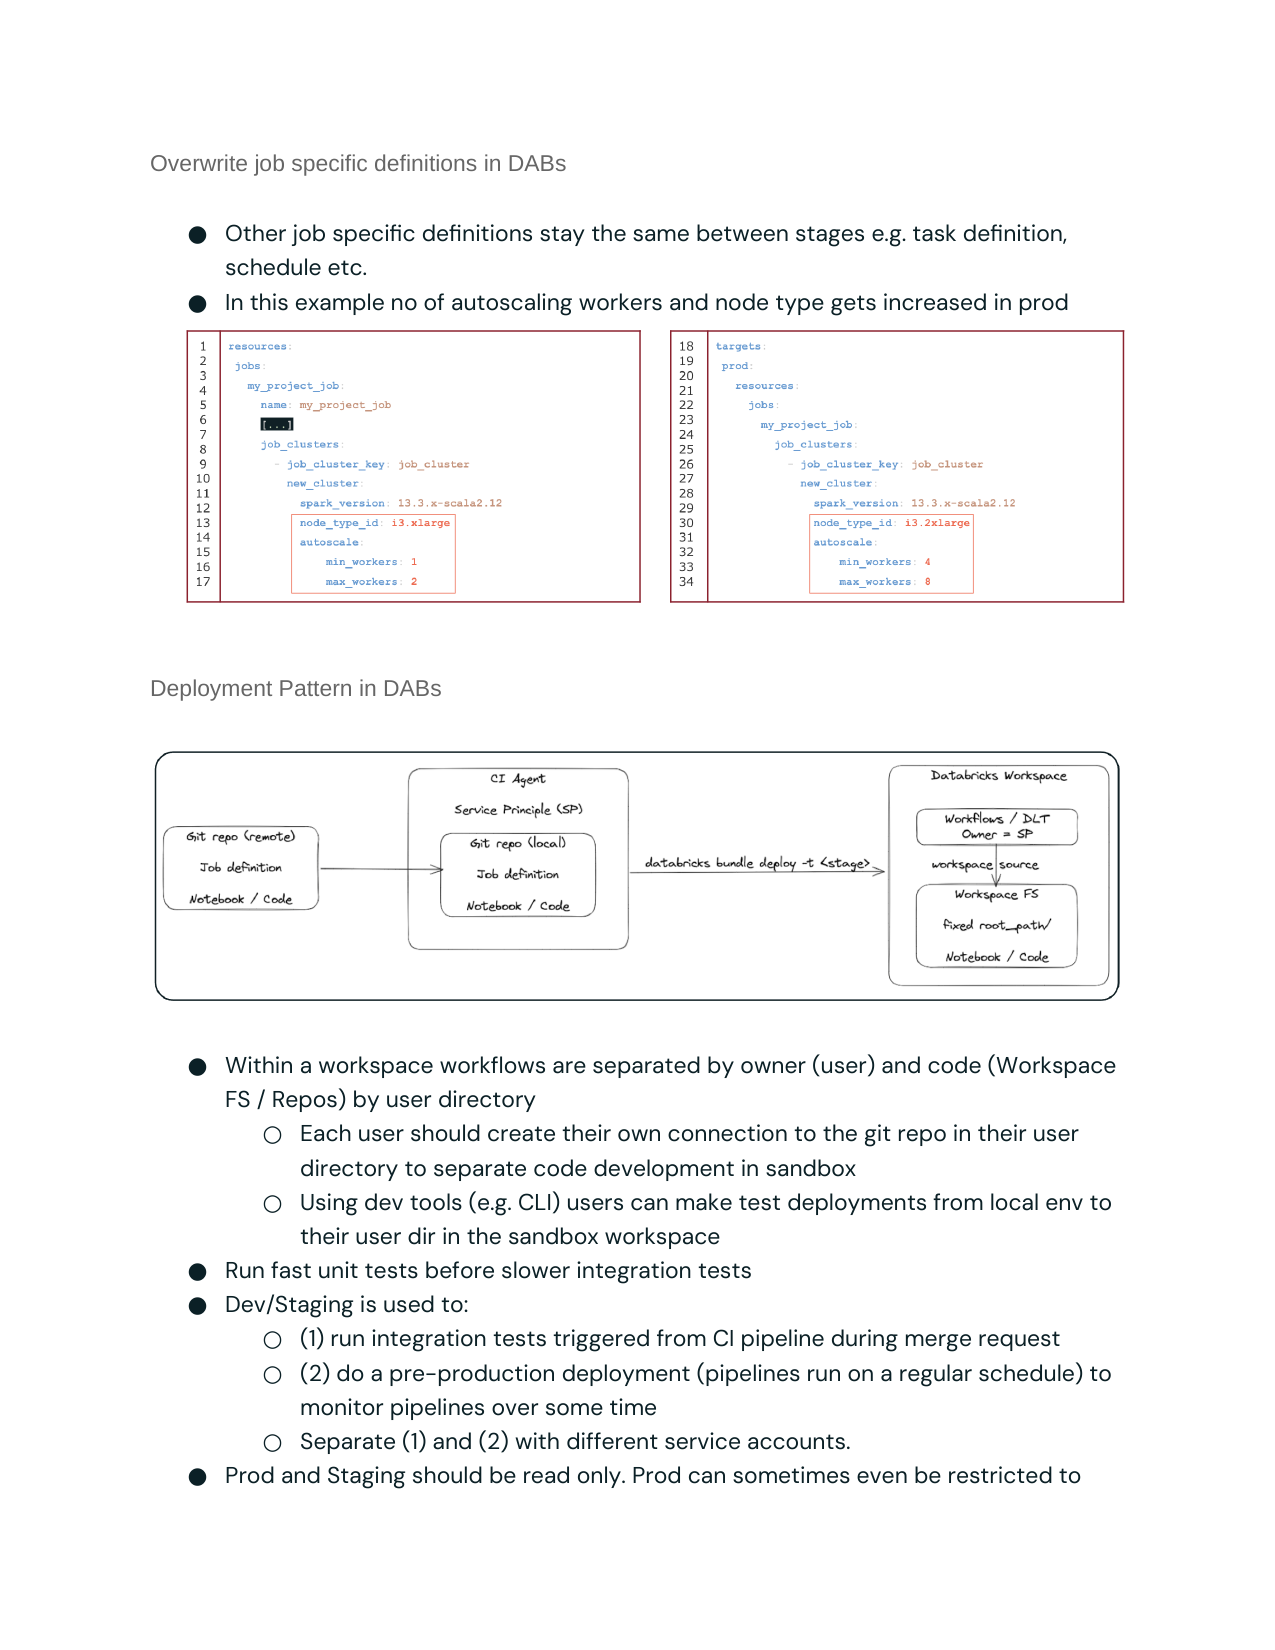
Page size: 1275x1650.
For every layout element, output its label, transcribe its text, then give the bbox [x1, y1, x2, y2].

picture [178, 321, 1133, 612]
list (2) do a pre-production deployment (pipelines run on a regular schedule) to monitor pipelines over some time [262, 1358, 1125, 1422]
list Separate (1) and (2) with different service accounts. [262, 1427, 1125, 1456]
subtitle Deployment Pattern in DABs [150, 675, 1125, 701]
list Run fast unit tests before slower integration tests [187, 1256, 1125, 1286]
list Within a workspace workflows are separated by owner (user) and code (Workspace FS / Repos) by user directory [187, 1051, 1125, 1115]
list In this example no of autoscaling workers and node type gets increased in prod [187, 287, 1125, 317]
picture [150, 740, 1125, 1013]
list Using dev tools (e.g. CLI) users can make test deployments from local env to their user dir in the sandbox workspace [262, 1187, 1125, 1251]
list Dev/Staging is used to: [187, 1290, 1125, 1320]
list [187, 1461, 1125, 1491]
list Each user should create their own connection to the git repo in their user directory to separate code development in sandbox [262, 1119, 1125, 1183]
subtitle Overwrite job specific definitions in DABs [150, 150, 1125, 176]
list Other job specific definitions stay the same between stages e.g. task definition, schedule etc. [187, 219, 1125, 283]
list (1) run integration tests triggered from CI pipeline during merge request [262, 1324, 1125, 1354]
